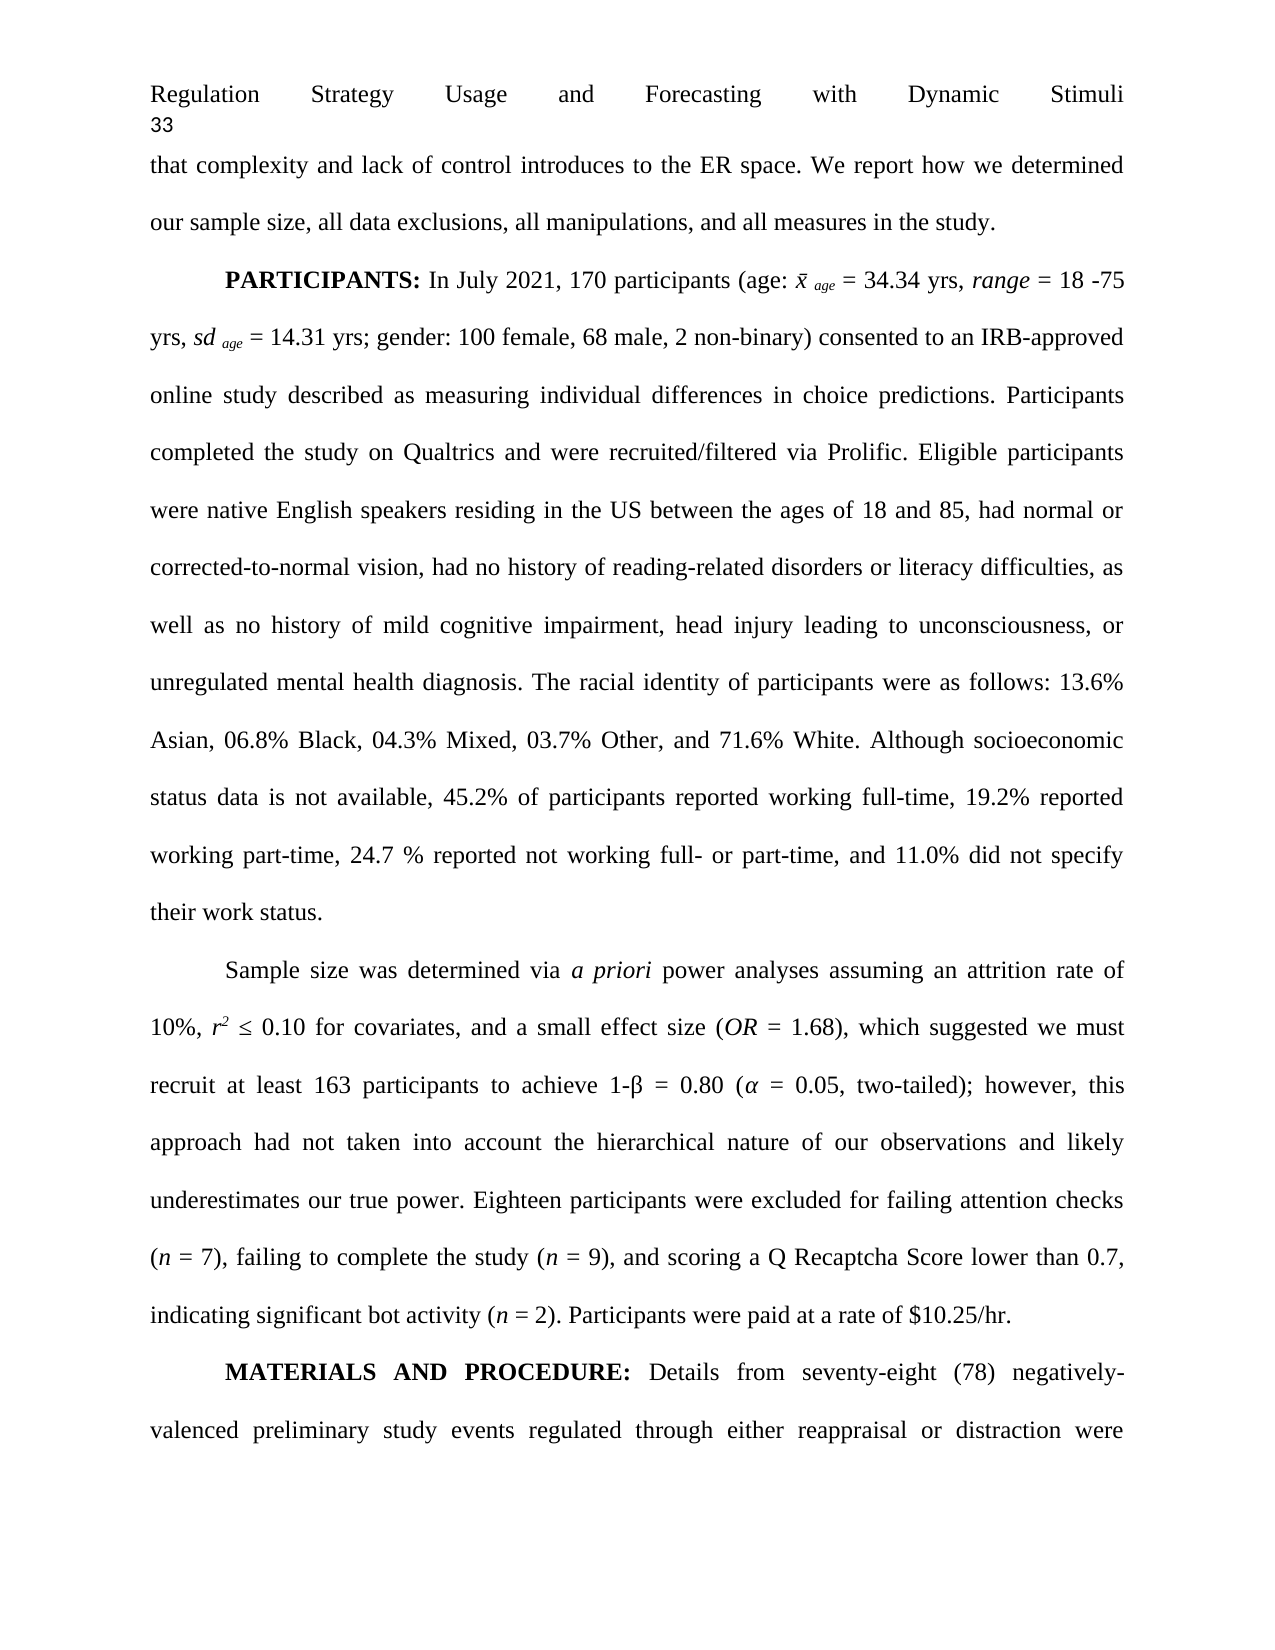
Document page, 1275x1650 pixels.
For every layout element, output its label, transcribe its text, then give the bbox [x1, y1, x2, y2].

text PARTICIPANTS: In July 2021, 170 participants (age: x̄ age = 34.34 yrs, range = 18 -75 yrs, sd age = 14.31 yrs; gender: 100 female, 68 male, 2 non-binary) consented to an IRB-approved online study described as measuring individual differences in choice predictions. Participants completed the study on Qualtrics and were recruited/filtered via Prolific. Eligible participants were native English speakers residing in the US between the ages of 18 and 85, had normal or corrected-to-normal vision, had no history of reading-related disorders or literacy difficulties, as well as no history of mild cognitive impairment, head injury leading to unconsciousness, or unregulated mental health diagnosis. The racial identity of participants were as follows: 13.6% Asian, 06.8% Black, 04.3% Mixed, 03.7% Other, and 71.6% White. Although socioeconomic status data is not available, 45.2% of participants reported working full-time, 19.2% reported working part-time, 24.7 % reported not working full- or part-time, and 11.0% did not specify their work status. [150, 265, 1125, 926]
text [150, 1357, 1125, 1444]
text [150, 150, 1125, 236]
text Sample size was determined via a priori power analyses assuming an attrition rate of 10%, r2 ≤ 0.10 for covariates, and a small effect size (OR = 1.68), which suggested we must recruit at least 163 participants to achieve 1-β = 0.80 (α = 0.05, two-tailed); however, this approach had not taken into account the hierarchical nature of our observations and likely underestimates our true power. Eighteen participants were excluded for failing attention checks (n = 7), failing to complete the study (n = 9), and scoring a Q Recaptcha Score lower than 0.7, indicating significant bot activity (n = 2). Participants were paid at a rate of $10.25/hr. [150, 955, 1125, 1329]
